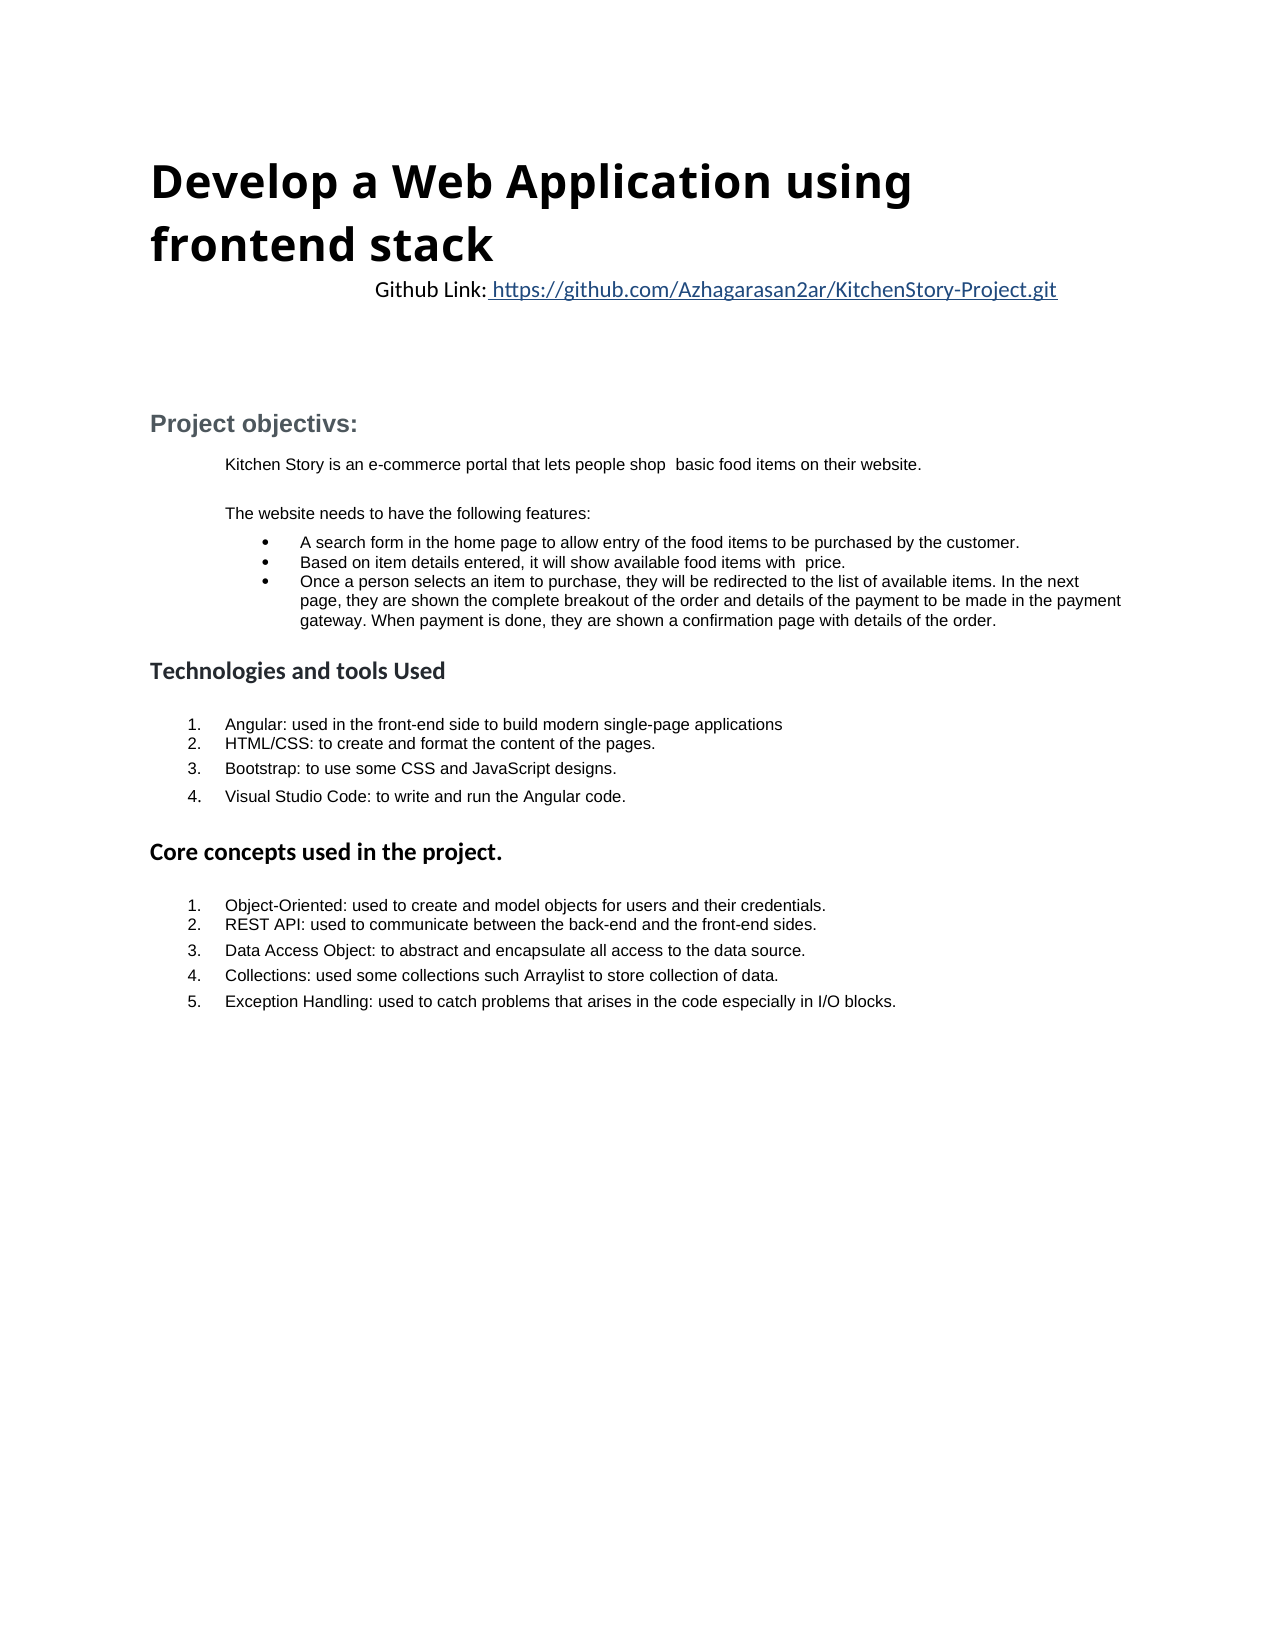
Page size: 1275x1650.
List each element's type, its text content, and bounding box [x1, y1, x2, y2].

text Technologies and tools Used [150, 655, 1125, 685]
list REST API: used to communicate between the back-end and the front-end sides. [187, 915, 1125, 934]
list Bootstrap: to use some CSS and JavaScript designs. [187, 759, 1125, 778]
text Github Link: https://github.com/Azhagarasan2ar/KitchenStory-Project.git [150, 275, 1125, 303]
list Angular: used in the front-end side to build modern single-page applications [187, 714, 1125, 734]
list Exception Handling: used to catch problems that arises in the code especially in I/O blocks. [187, 991, 1125, 1011]
list Collections: used some collections such Arraylist to store collection of data. [187, 966, 1125, 985]
list Visual Studio Code: to write and run the Angular code. [187, 784, 1125, 807]
text Core concepts used in the project. [150, 836, 1125, 867]
text Kitchen Story is an e-commerce portal that lets people shop basic food items on their website. [150, 455, 1125, 474]
list Based on item details entered, it will show available food items with price. [262, 553, 1125, 572]
list Data Access Object: to abstract and encapsulate all access to the data source. [187, 941, 1125, 960]
list Object-Oriented: used to create and model objects for users and their credentials. [187, 896, 1125, 915]
subtitle Develop a Web Application using frontend stack [150, 150, 1125, 275]
text The website needs to have the following features: [150, 504, 1125, 523]
list HTML/CSS: to create and format the content of the pages. [187, 734, 1125, 753]
text Project objectivs: [150, 409, 1125, 438]
list A search form in the home page to allow entry of the food items to be purchased by the customer. [262, 533, 1125, 553]
list Once a person selects an item to purchase, they will be redirected to the list of available items. In the next page, they are shown the complete breakout of the order and details of the payment to be made in the payment gateway. When payment is done, they are shown a confirmation page with details of the order. [262, 572, 1125, 629]
